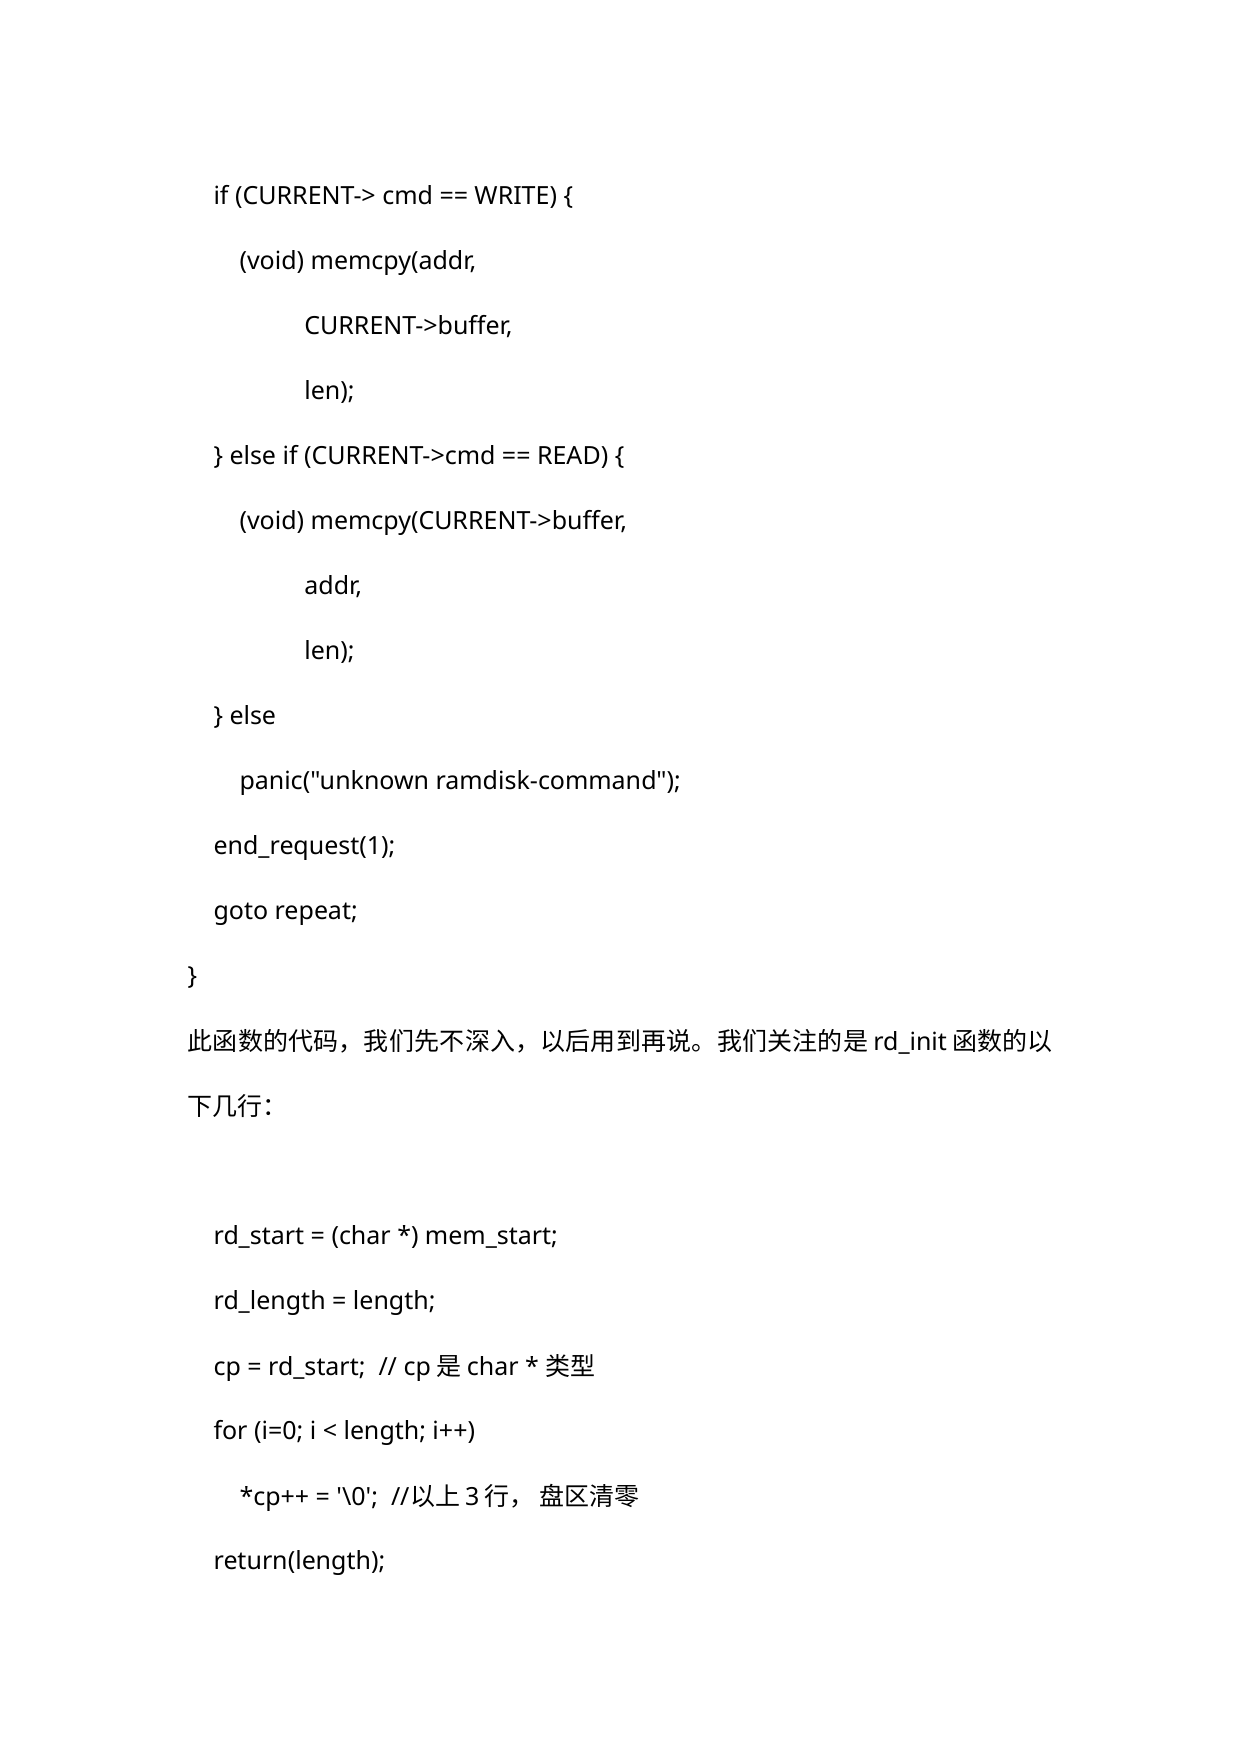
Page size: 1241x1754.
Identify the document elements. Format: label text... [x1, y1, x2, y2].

text end_request(1); [187, 812, 1053, 877]
text CURRENT->buffer, [187, 292, 1053, 357]
text len); [187, 357, 1053, 422]
text addr, [187, 552, 1053, 617]
text len); [187, 617, 1053, 682]
text rd_start = (char *) mem_start; [187, 1202, 1053, 1267]
text (void) memcpy(CURRENT->buffer, [187, 487, 1053, 552]
text return(length); [187, 1527, 1053, 1592]
text (void) memcpy(addr, [187, 227, 1053, 292]
text cp = rd_start; // cp是 char * 类型 [187, 1332, 1053, 1397]
text for (i=0; i < length; i++) [187, 1397, 1053, 1462]
text } [187, 942, 1053, 1007]
text if (CURRENT-> cmd == WRITE) { [187, 162, 1053, 227]
text 此函数的代码，我们先不深入，以后用到再说。我们关注的是rd_init函数的以下几行： [187, 1007, 1053, 1137]
text } else if (CURRENT->cmd == READ) { [187, 422, 1053, 487]
text goto repeat; [187, 877, 1053, 942]
text panic("unknown ramdisk-command"); [187, 747, 1053, 812]
text } else [187, 682, 1053, 747]
text rd_length = length; [187, 1267, 1053, 1332]
text *cp++ = '\0'; //以上3行， 盘区清零 [187, 1462, 1053, 1527]
